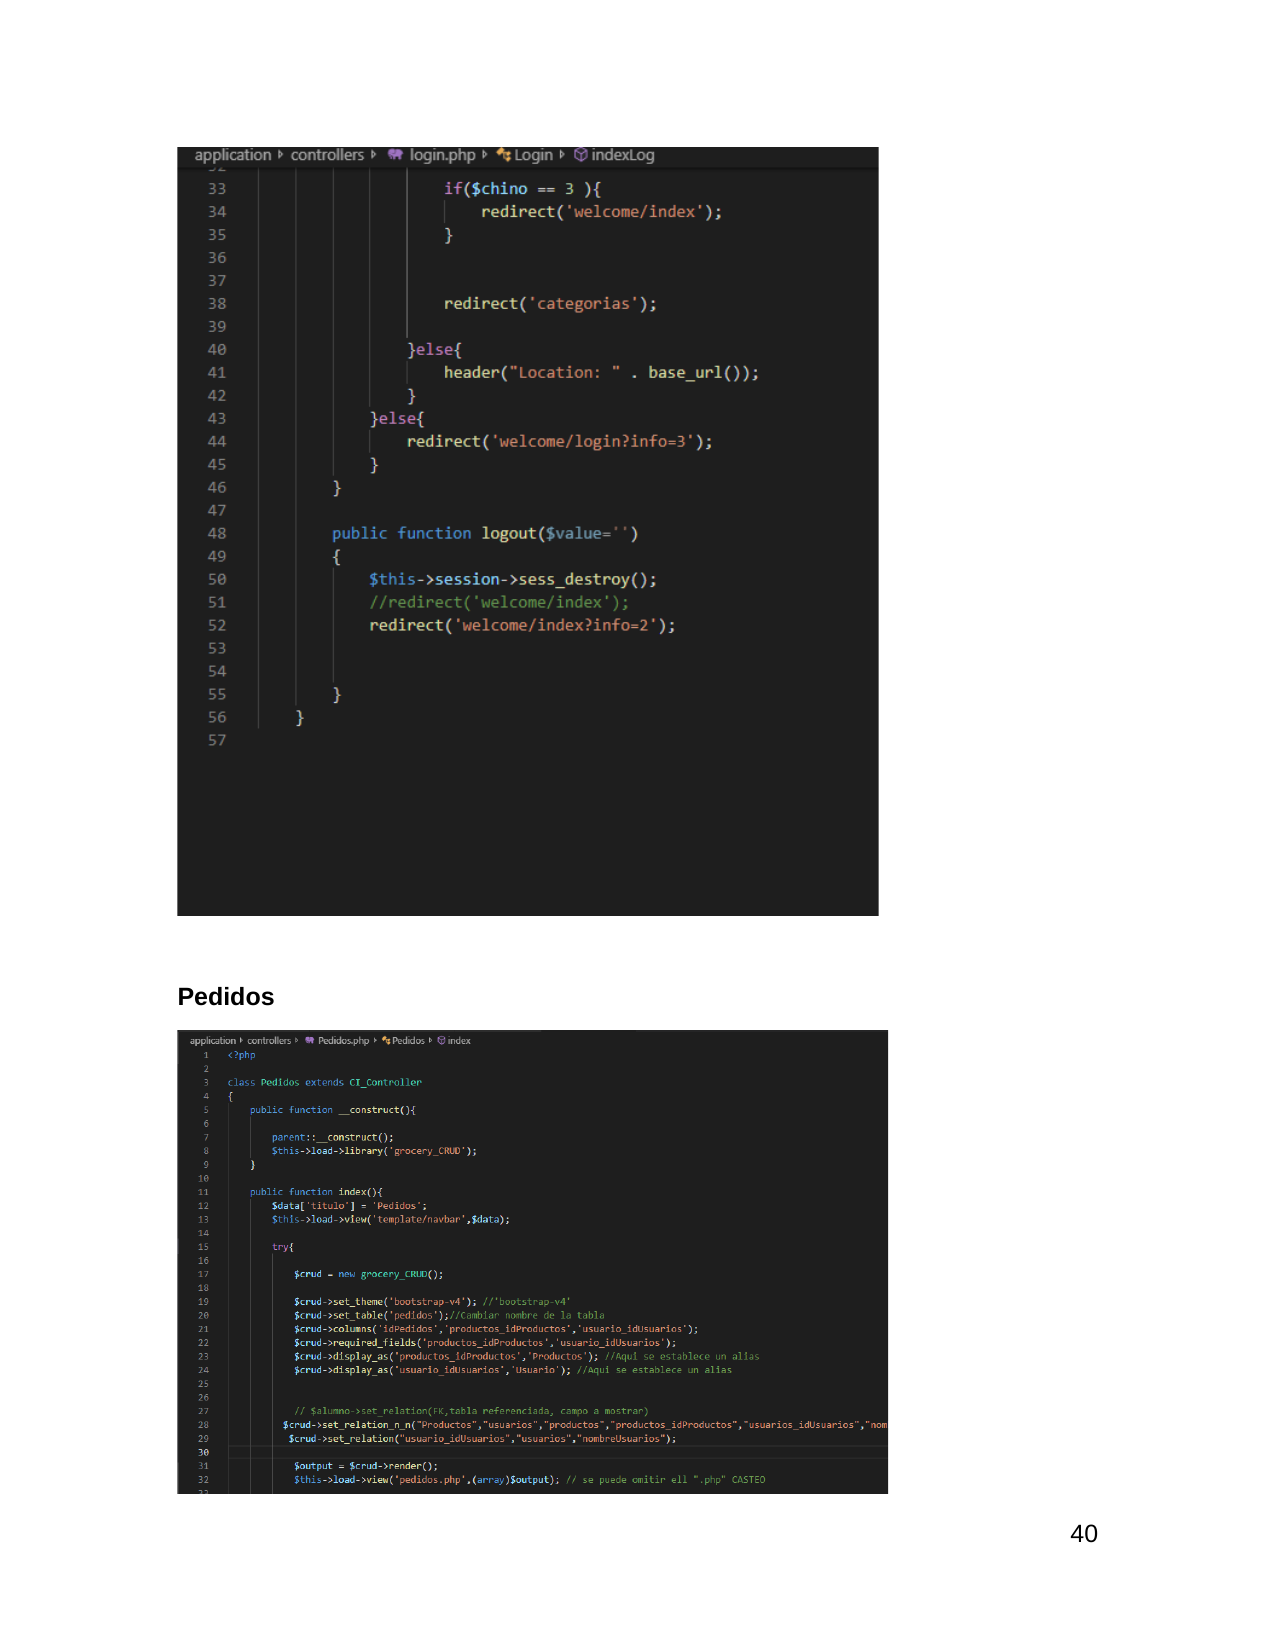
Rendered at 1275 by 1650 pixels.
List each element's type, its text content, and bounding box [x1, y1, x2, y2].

text Pedidos [177, 982, 1098, 1011]
picture [177, 1030, 889, 1494]
picture [177, 147, 879, 916]
